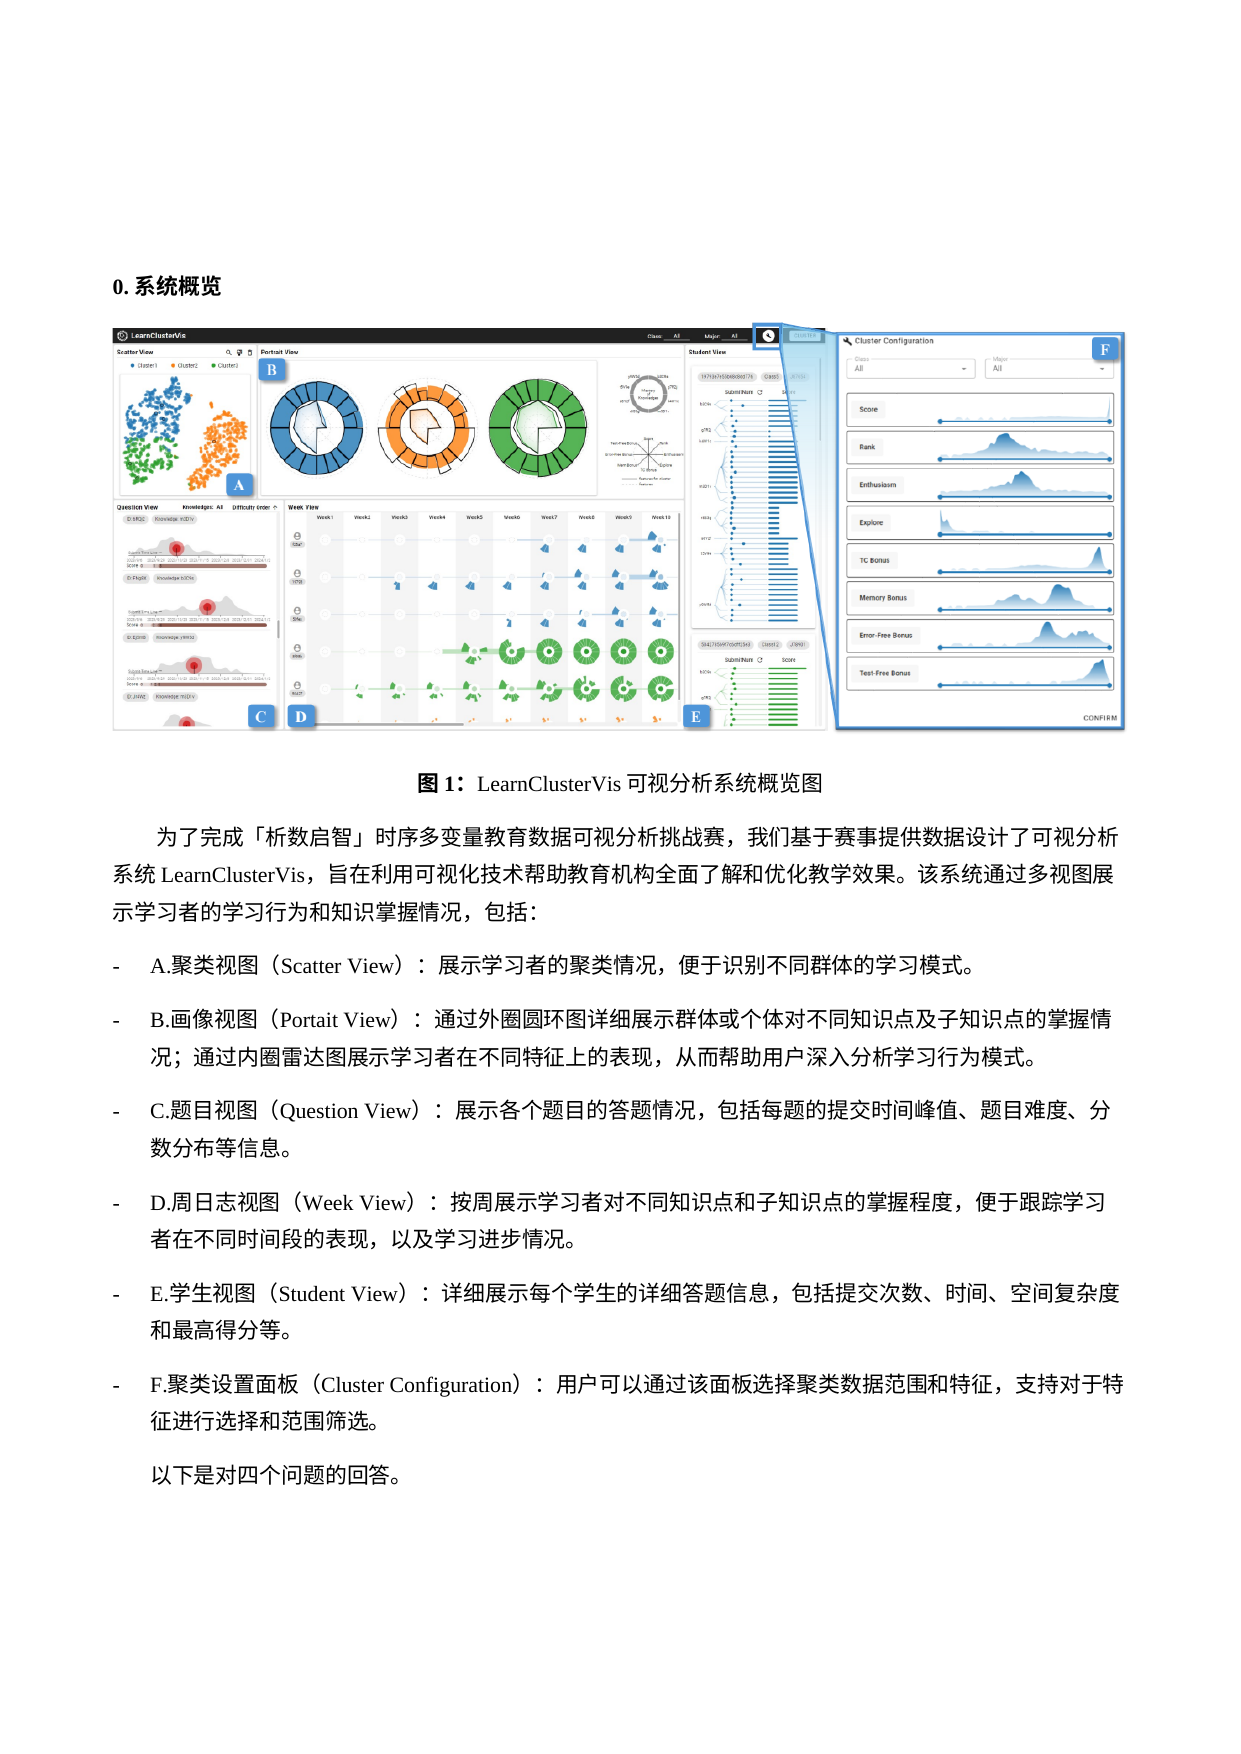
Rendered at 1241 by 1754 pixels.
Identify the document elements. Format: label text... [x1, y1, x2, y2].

list E.学生视图（Student View）：详细展示每个学生的详细答题信息，包括提交次数、时间、空间复杂度和最高得分等。 [112, 1275, 1128, 1345]
list A.聚类视图（Scatter View）：展示学习者的聚类情况，便于识别不同群体的学习模式。 [112, 948, 1128, 980]
text 以下是对四个问题的回答。 [112, 1457, 1128, 1490]
text 图1：LearnClusterVis可视分析系统概览图 [112, 766, 1128, 798]
list C.题目视图（Question View）：展示各个题目的答题情况，包括每题的提交时间峰值、题目难度、分数分布等信息。 [112, 1093, 1128, 1163]
list D.周日志视图（Week View）：按周展示学习者对不同知识点和子知识点的掌握程度，便于跟踪学习者在不同时间段的表现，以及学习进步情况。 [112, 1184, 1128, 1254]
list B.画像视图（Portait View）：通过外圈圆环图详细展示群体或个体对不同知识点及子知识点的掌握情况；通过内圈雷达图展示学习者在不同特征上的表现，从而帮助用户深入分析学习行为模式。 [112, 1002, 1128, 1072]
list F.聚类设置面板（Cluster Configuration）：用户可以通过该面板选择聚类数据范围和特征，支持对于特征进行选择和范围筛选。 [112, 1366, 1128, 1436]
text 0. 系统概览 [112, 268, 1128, 301]
text 为了完成「析数启智」时序多变量教育数据可视分析挑战赛，我们基于赛事提供数据设计了可视分析系统LearnClusterVis，旨在利用可视化技术帮助教育机构全面了解和优化教学效果。该系统通过多视图展示学习者的学习行为和知识掌握情况，包括： [112, 819, 1128, 927]
